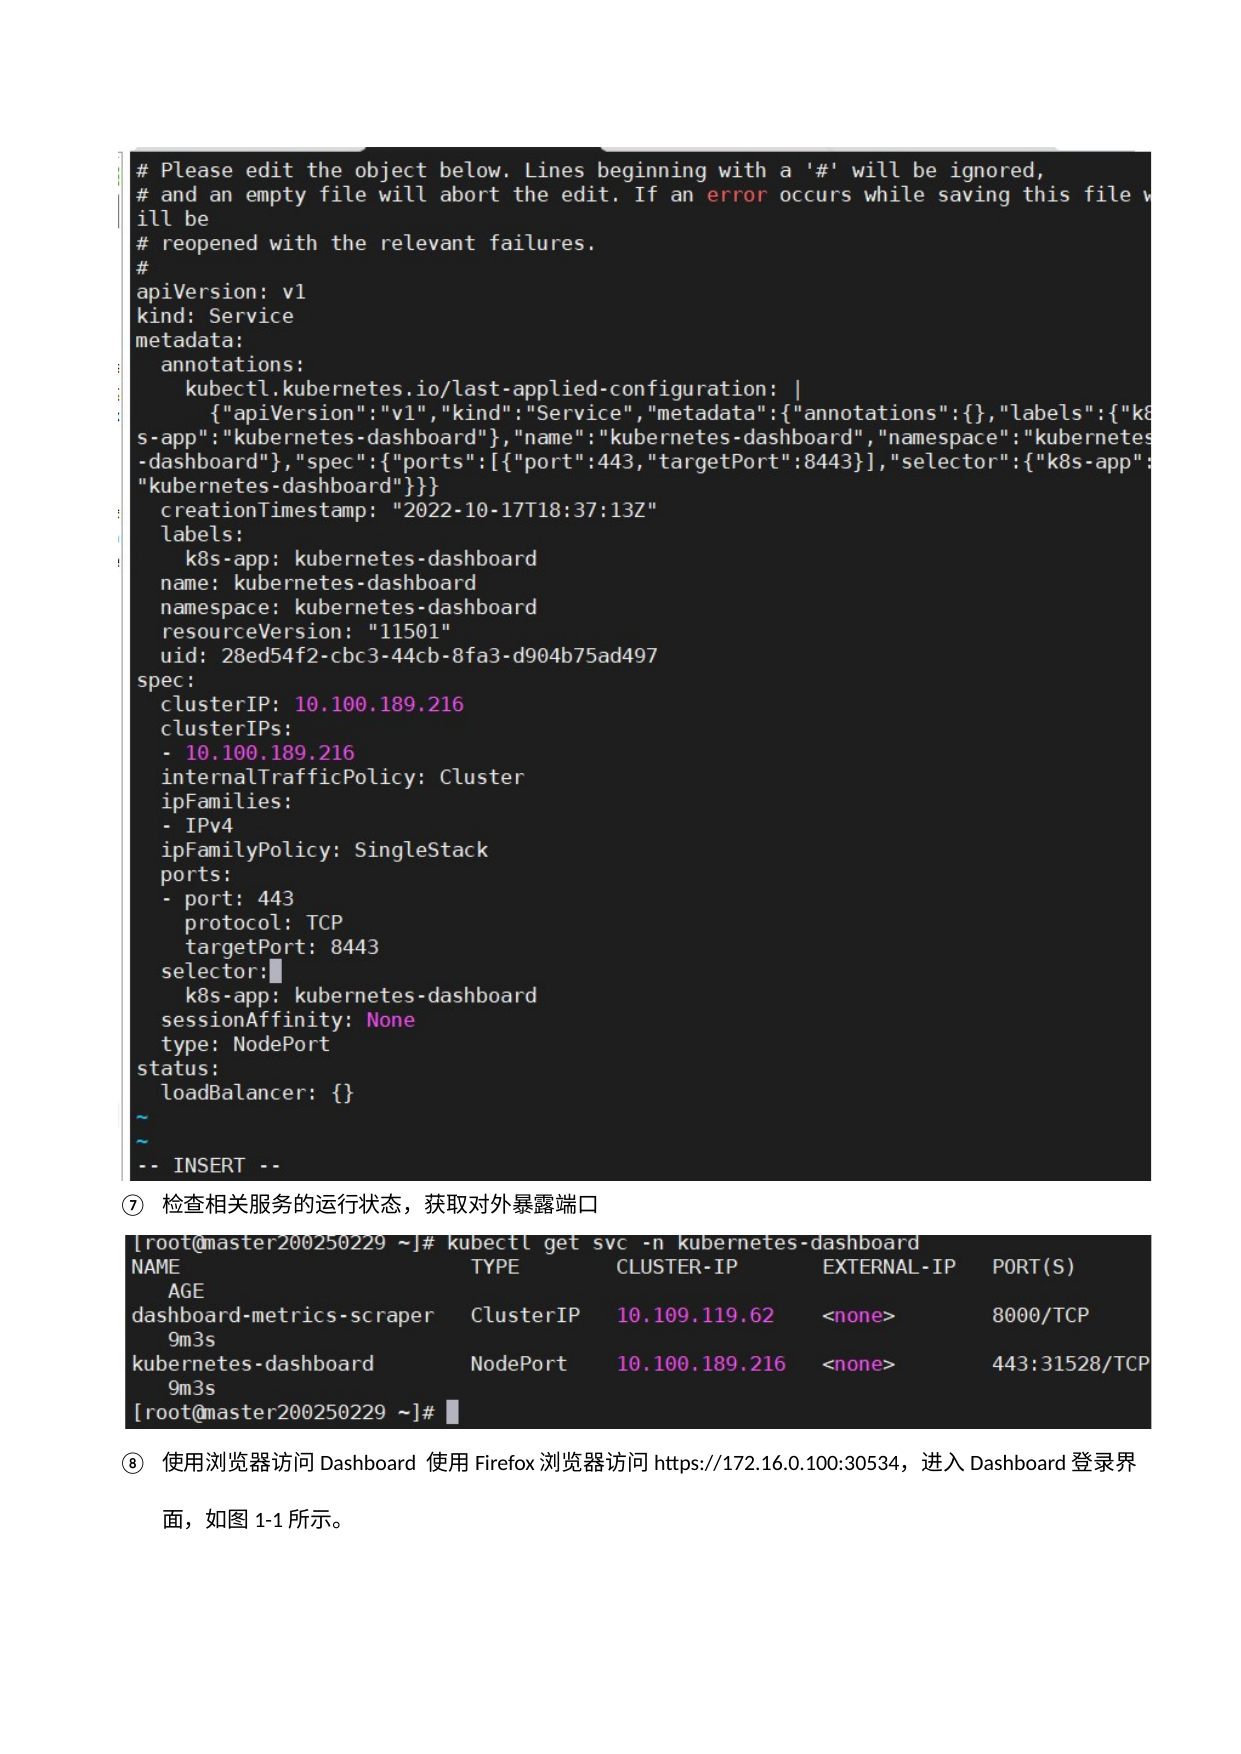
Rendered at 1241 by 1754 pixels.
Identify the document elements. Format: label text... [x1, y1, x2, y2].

list 使用浏览器访问 Dashboard 使用 Firefox 浏览器访问 https://172.16.0.100:30534，进入 Dashboard 登录界面，如图 1-1 所示。 [118, 1445, 1141, 1534]
list 检查相关服务的运行状态，获取对外暴露端口 [118, 1187, 1141, 1219]
picture [118, 147, 1152, 1181]
picture [118, 1235, 1152, 1429]
